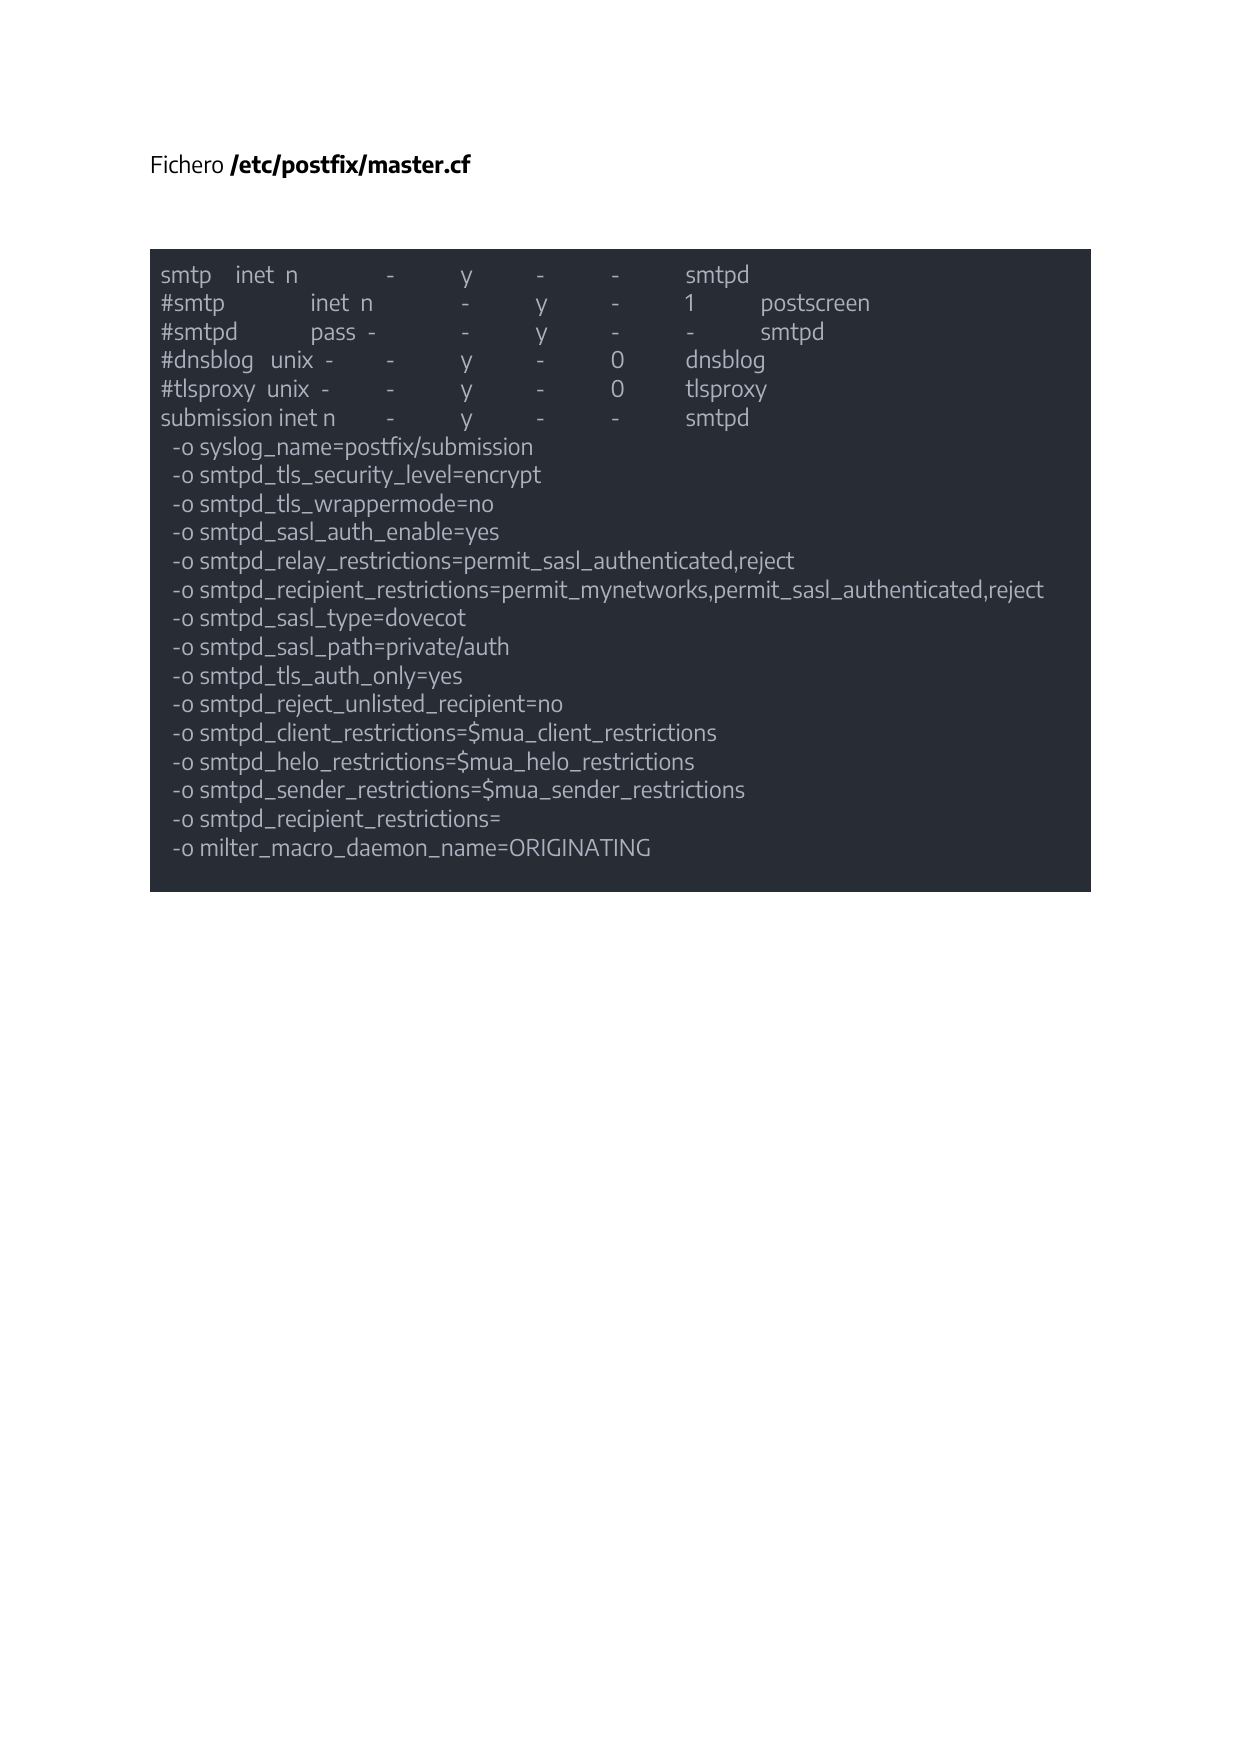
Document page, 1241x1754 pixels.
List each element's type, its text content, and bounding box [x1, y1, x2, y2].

table_header smtp inet n - y - - smtpd #smtp inet n - y - 1 postscreen #smtpd pass - - y - - smtpd #dnsblog unix - - y - 0 dnsblog #tlsproxy unix - - y - 0 tlsproxy submission inet n - y - - smtpd -o syslog_name=postfix/submission -o smtpd_tls_security_level=encrypt -o smtpd_tls_wrappermode=no -o smtpd_sasl_auth_enable=yes -o smtpd_relay_restrictions=permit_sasl_authenticated,reject -o smtpd_recipient_restrictions=permit_mynetworks,permit_sasl_authenticated,reject -o smtpd_sasl_type=dovecot -o smtpd_sasl_path=private/auth -o smtpd_tls_auth_only=yes -o smtpd_reject_unlisted_recipient=no -o smtpd_client_restrictions=$mua_client_restrictions -o smtpd_helo_restrictions=$mua_helo_restrictions -o smtpd_sender_restrictions=$mua_sender_restrictions -o smtpd_recipient_restrictions= -o milter_macro_daemon_name=ORIGINATING [150, 249, 1091, 892]
text Fichero /etc/postfix/master.cf [150, 150, 1090, 179]
